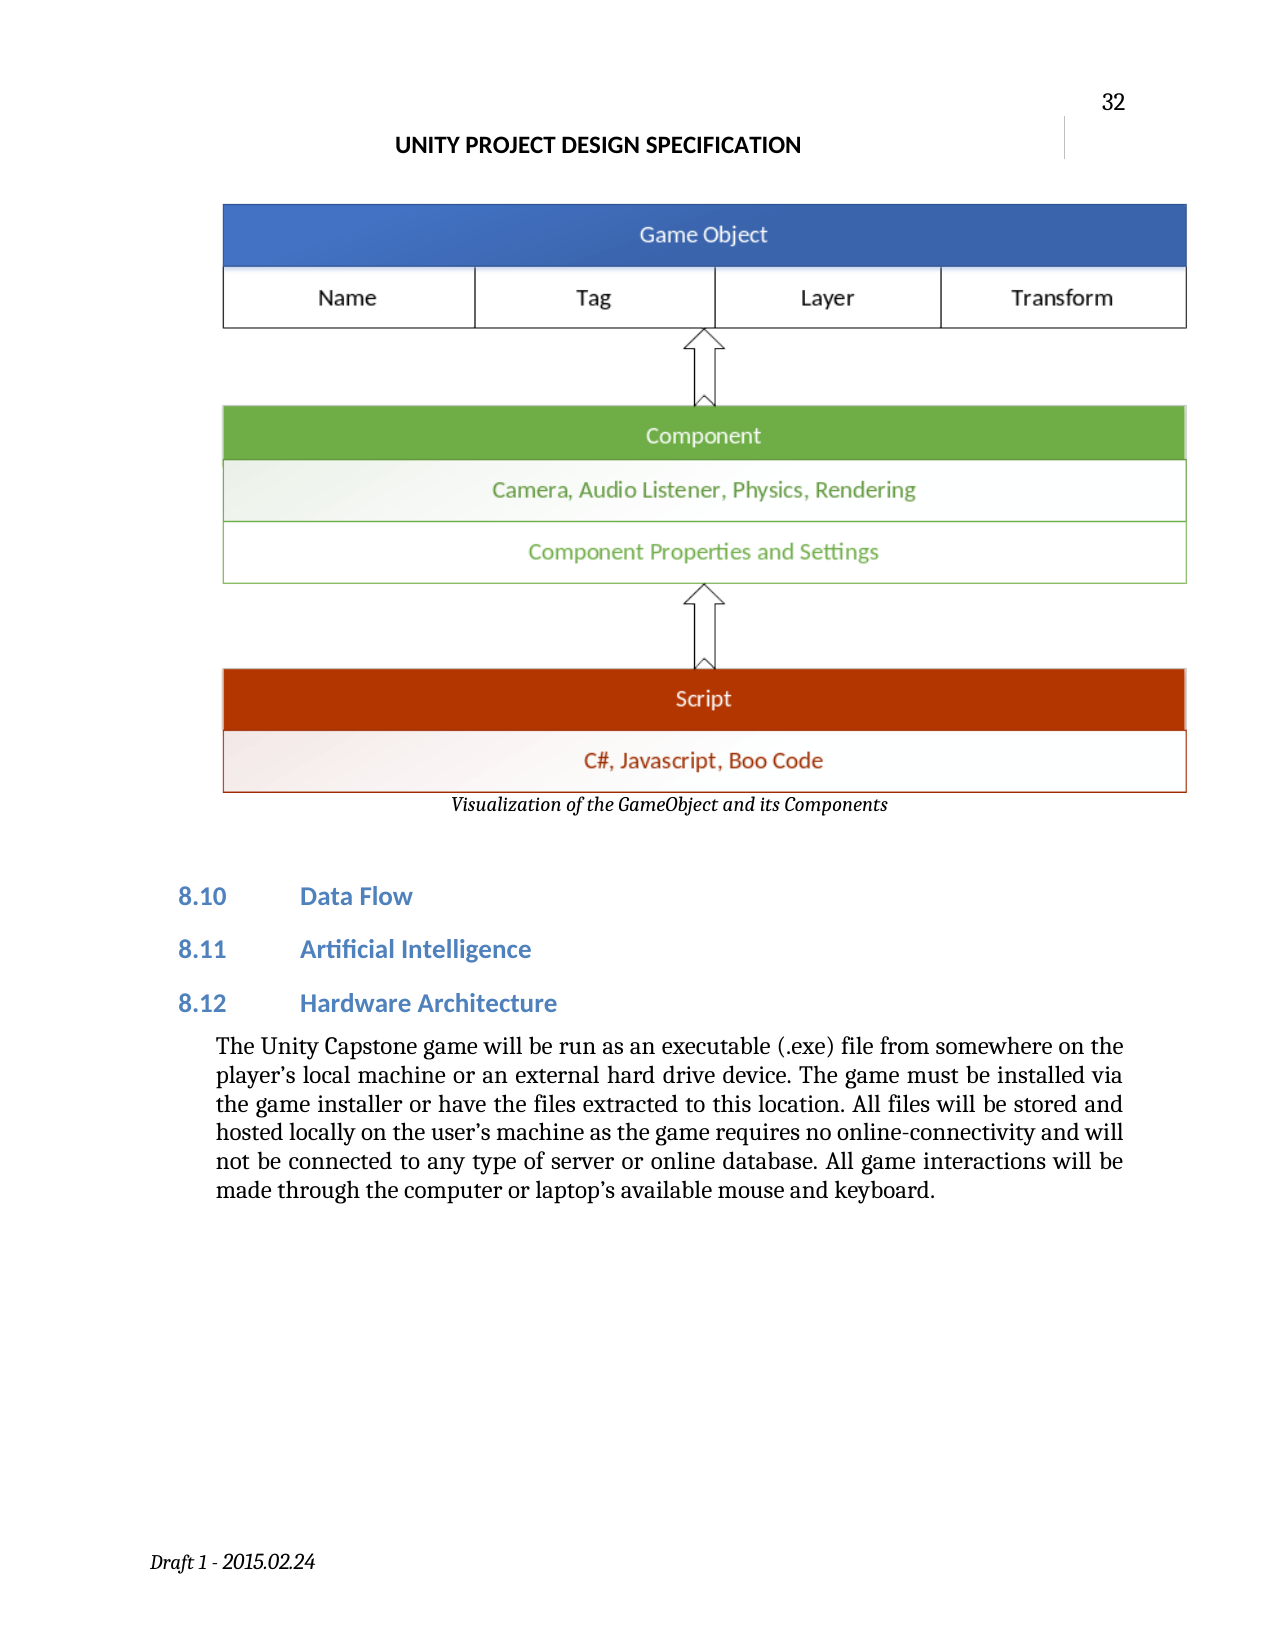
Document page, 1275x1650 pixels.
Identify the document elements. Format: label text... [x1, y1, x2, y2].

subtitle Data Flow [178, 879, 1125, 912]
subtitle Hardware Architecture [178, 986, 1125, 1019]
subtitle Artificial Intelligence [178, 933, 1125, 966]
text Visualization of the GameObject and its Components [216, 201, 1125, 817]
text The Unity Capstone game will be run as an executable (.exe) file from somewhere on the player’s local machine or an external hard drive device. The game must be installed via the game installer or have the files extracted to this location. All files will be stored and hosted locally on the user’s machine as the game requires no online-connectivity and will not be connected to any type of server or online database. All game interactions will be made through the computer or laptop’s available mouse and keyboard. [216, 1032, 1125, 1204]
